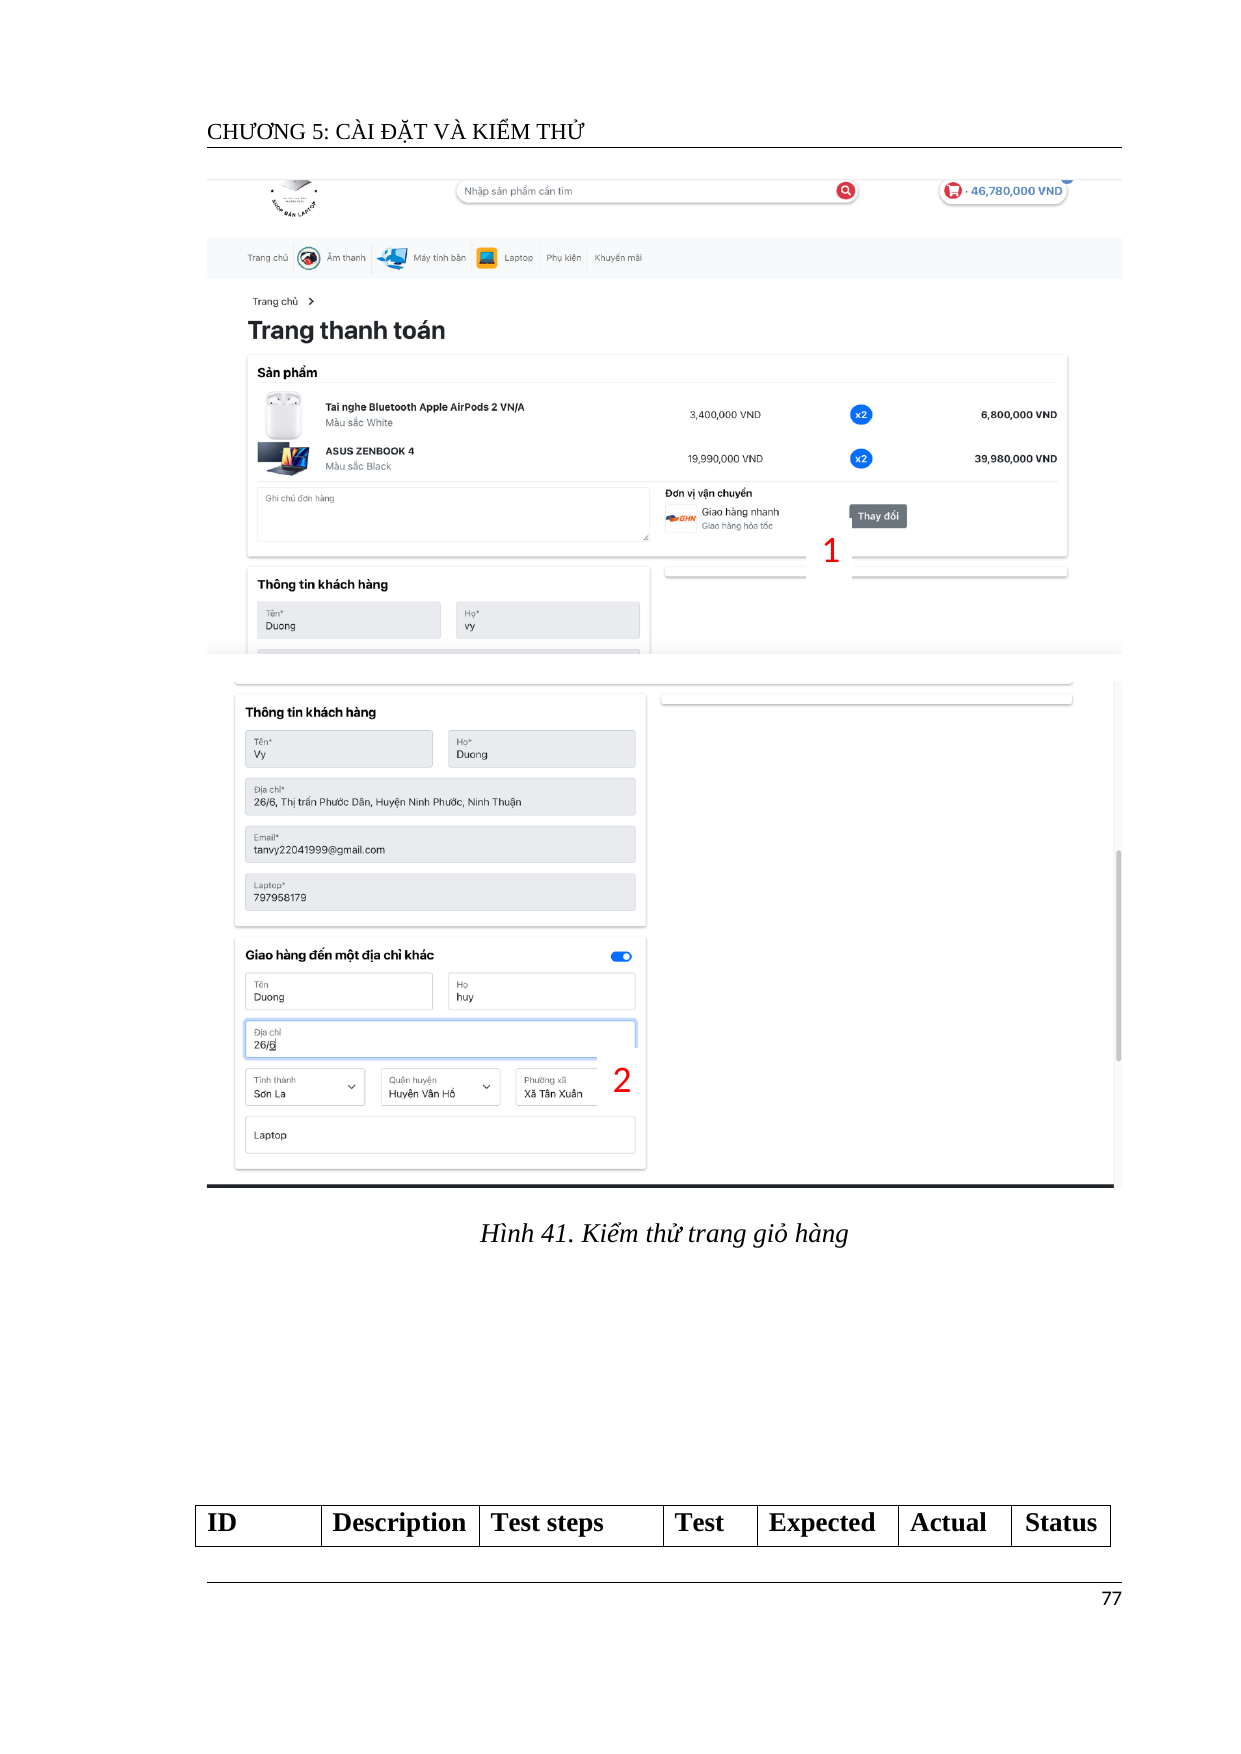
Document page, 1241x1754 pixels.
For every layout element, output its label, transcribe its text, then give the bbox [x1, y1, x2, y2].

text Hình 41. Kiểm thử trang giỏ hàng [207, 1217, 1122, 1248]
picture [206, 682, 1123, 1188]
table_header Test data [664, 1506, 757, 1546]
table_header Actual result [899, 1506, 1011, 1546]
table_header Test steps [480, 1506, 663, 1546]
picture [206, 177, 1123, 654]
table_header Expected result [758, 1506, 898, 1546]
table_header ID [196, 1506, 321, 1546]
table_header Description [322, 1506, 479, 1546]
table_header Status [1012, 1506, 1110, 1546]
